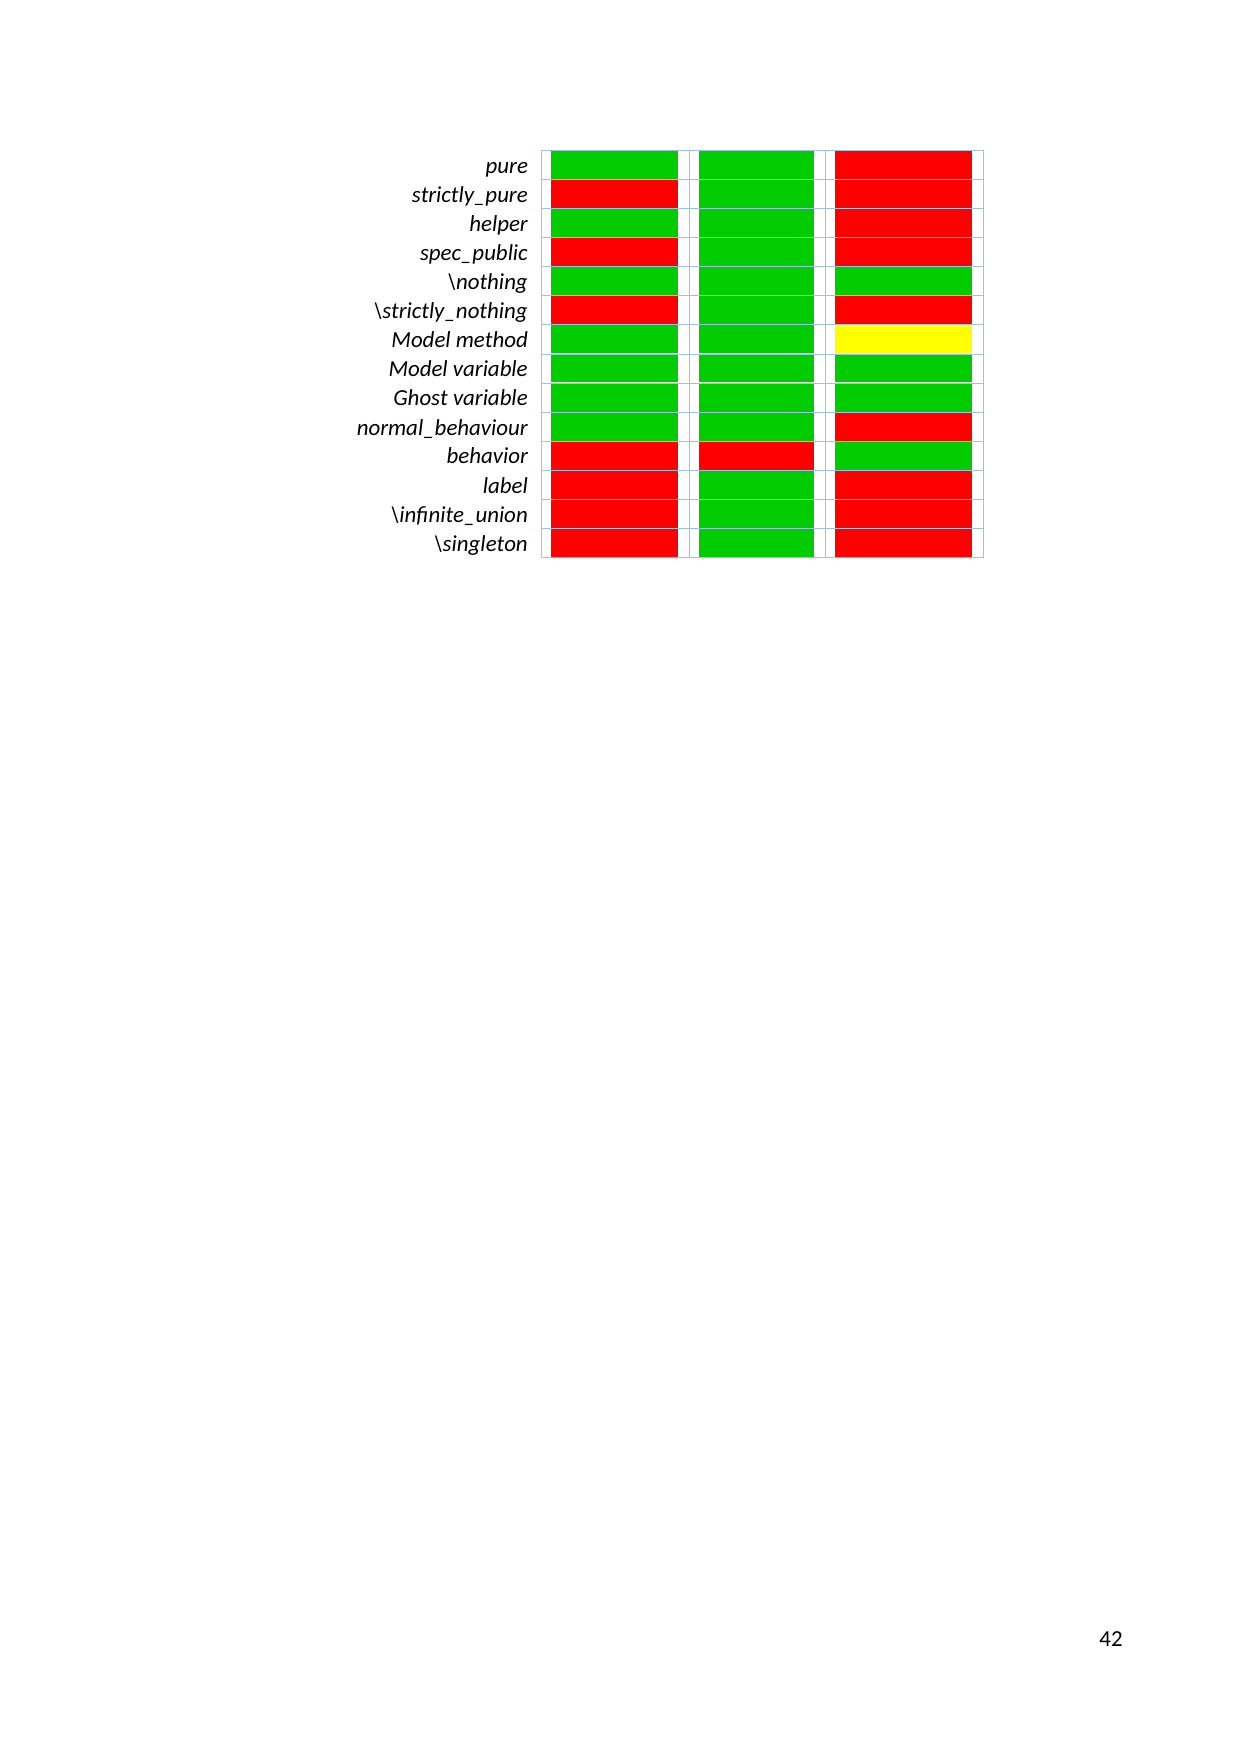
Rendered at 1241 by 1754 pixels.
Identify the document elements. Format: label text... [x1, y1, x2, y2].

table_cell [690, 471, 699, 499]
table_cell [972, 209, 983, 237]
table_cell [542, 267, 551, 295]
table_cell helper [258, 208, 541, 237]
table_cell [690, 209, 699, 237]
table_cell strictly_pure [258, 179, 541, 208]
table_cell [678, 500, 689, 528]
table_cell [678, 442, 689, 470]
table_cell [542, 529, 551, 557]
table_cell [972, 238, 983, 266]
table_cell [678, 296, 689, 324]
table_cell behavior [258, 441, 541, 470]
table_cell [690, 442, 699, 470]
table_cell Model variable [258, 354, 541, 382]
table_cell [814, 151, 825, 179]
table_cell [542, 209, 551, 237]
table_cell [826, 180, 835, 208]
table_cell [678, 529, 689, 557]
table_cell Model method [258, 324, 541, 353]
table_cell [542, 413, 551, 441]
table_cell [690, 384, 699, 412]
table_cell pure [258, 150, 541, 179]
table_cell [972, 296, 983, 324]
table_cell [826, 296, 835, 324]
table_cell [690, 500, 699, 528]
table_cell [678, 267, 689, 295]
table_cell \nothing [258, 266, 541, 295]
table_cell normal_behaviour [258, 412, 541, 441]
table_cell [826, 413, 835, 441]
table_cell [814, 238, 825, 266]
table_cell [542, 471, 551, 499]
table_cell [972, 180, 983, 208]
table_cell [972, 471, 983, 499]
table_cell [972, 529, 983, 557]
table_cell [678, 355, 689, 382]
table_cell \strictly_nothing [258, 295, 541, 324]
table_cell [678, 325, 689, 353]
table_cell [972, 442, 983, 470]
table_cell [690, 180, 699, 208]
table_cell [826, 209, 835, 237]
table_cell [542, 296, 551, 324]
table_cell \infinite_union [258, 499, 541, 528]
table_cell [690, 238, 699, 266]
table_cell [972, 500, 983, 528]
table_cell [826, 355, 835, 382]
table_cell [678, 180, 689, 208]
table_cell [542, 325, 551, 353]
table_cell [678, 238, 689, 266]
table_cell [814, 500, 825, 528]
table_cell [542, 355, 551, 382]
table_cell [972, 384, 983, 412]
table_cell [826, 325, 835, 353]
table_cell [678, 413, 689, 441]
table_cell [972, 355, 983, 382]
table_cell [814, 529, 825, 557]
table_cell [826, 471, 835, 499]
table_cell [690, 296, 699, 324]
table_cell [972, 325, 983, 353]
table_cell label [258, 470, 541, 499]
table_cell [814, 384, 825, 412]
table_cell [826, 442, 835, 470]
table_cell [690, 267, 699, 295]
table_cell [972, 413, 983, 441]
table_cell [814, 325, 825, 353]
table_cell [690, 325, 699, 353]
table_cell [826, 500, 835, 528]
table_cell [542, 500, 551, 528]
table_cell [826, 151, 835, 179]
table_cell [690, 529, 699, 557]
table_cell spec_public [258, 237, 541, 266]
table_cell [542, 384, 551, 412]
table_cell [814, 180, 825, 208]
table_cell [814, 296, 825, 324]
table_cell [814, 355, 825, 382]
table_cell \singleton [258, 528, 541, 557]
table_cell [814, 209, 825, 237]
table_cell [826, 384, 835, 412]
table_cell [678, 471, 689, 499]
table_cell [678, 384, 689, 412]
table_cell [814, 442, 825, 470]
table_cell [542, 238, 551, 266]
table_cell [814, 267, 825, 295]
table_cell [542, 442, 551, 470]
table_cell [814, 413, 825, 441]
table_cell Ghost variable [258, 383, 541, 412]
table_cell [542, 151, 551, 179]
table_cell [690, 413, 699, 441]
table_cell [826, 238, 835, 266]
table_cell [826, 529, 835, 557]
table_cell [826, 267, 835, 295]
table_cell [690, 151, 699, 179]
table_cell [972, 267, 983, 295]
table_cell [678, 209, 689, 237]
table_cell [972, 151, 983, 179]
table_cell [814, 471, 825, 499]
table_cell [542, 180, 551, 208]
table_cell [678, 151, 689, 179]
table_cell [690, 355, 699, 382]
